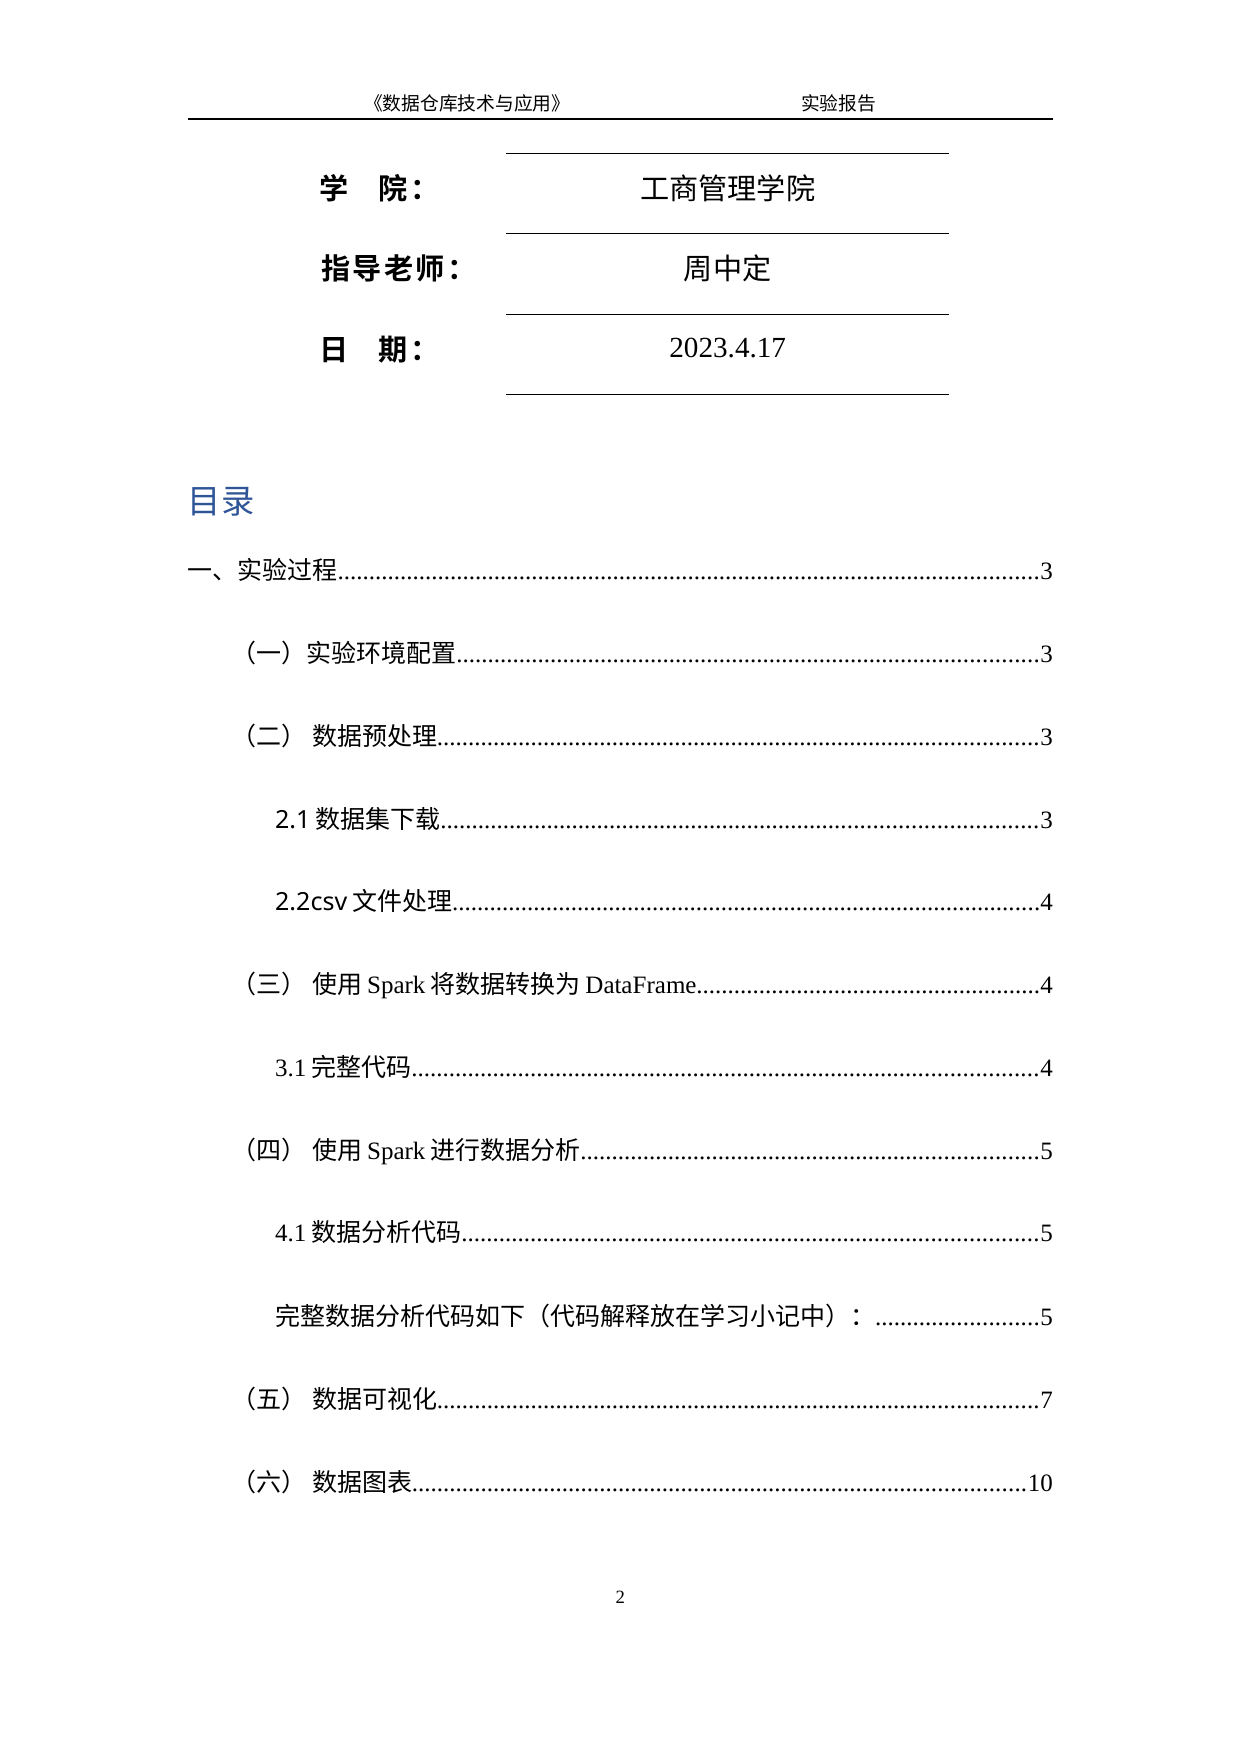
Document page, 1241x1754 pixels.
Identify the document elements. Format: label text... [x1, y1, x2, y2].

table_cell 日 期： [291, 314, 506, 394]
table_cell 指导老师： [291, 233, 506, 314]
table_cell 2023.4.17 [506, 315, 949, 394]
table_cell 周中定 [506, 234, 949, 314]
table_cell 学 院： [291, 153, 506, 233]
table_cell 工商管理学院 [506, 154, 949, 233]
